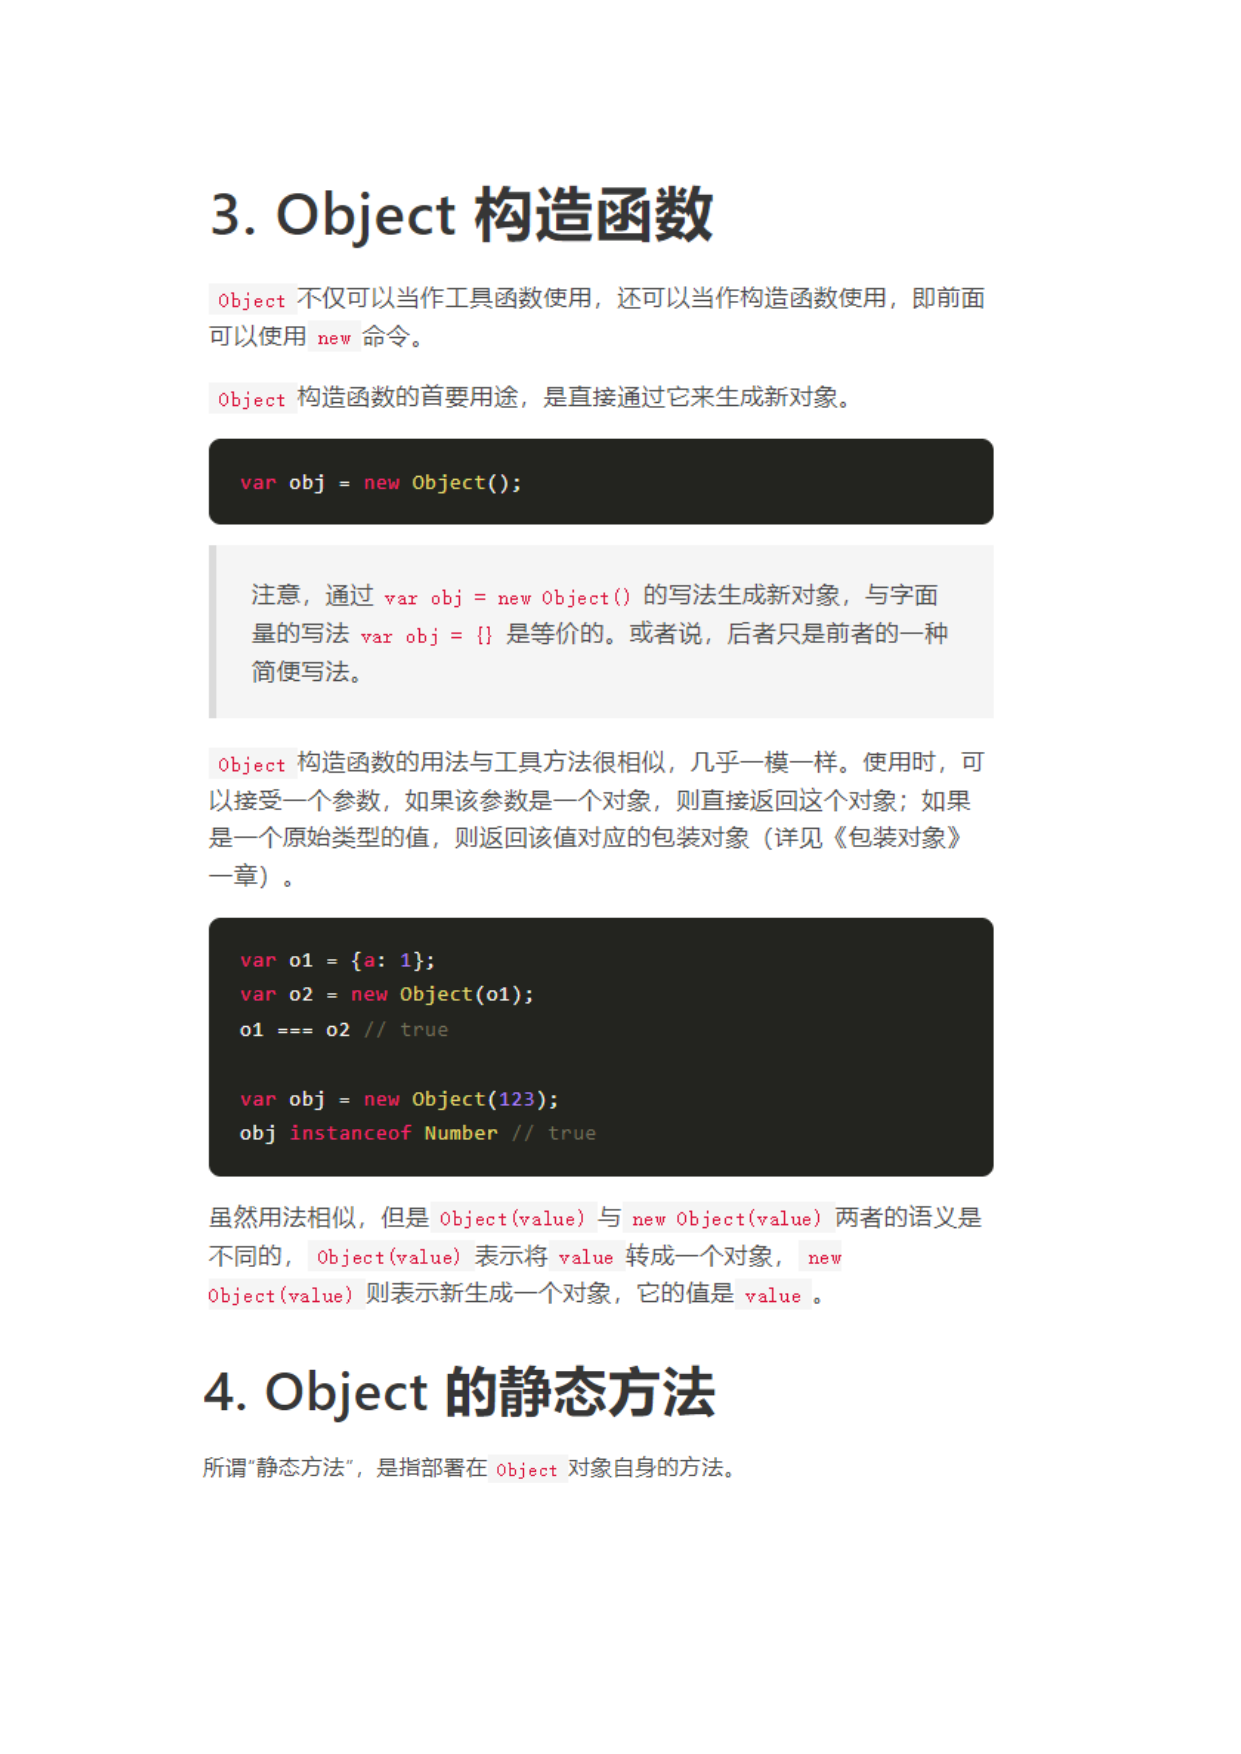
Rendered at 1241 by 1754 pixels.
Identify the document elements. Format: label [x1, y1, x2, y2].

picture [187, 1332, 1053, 1487]
picture [187, 162, 1053, 1322]
